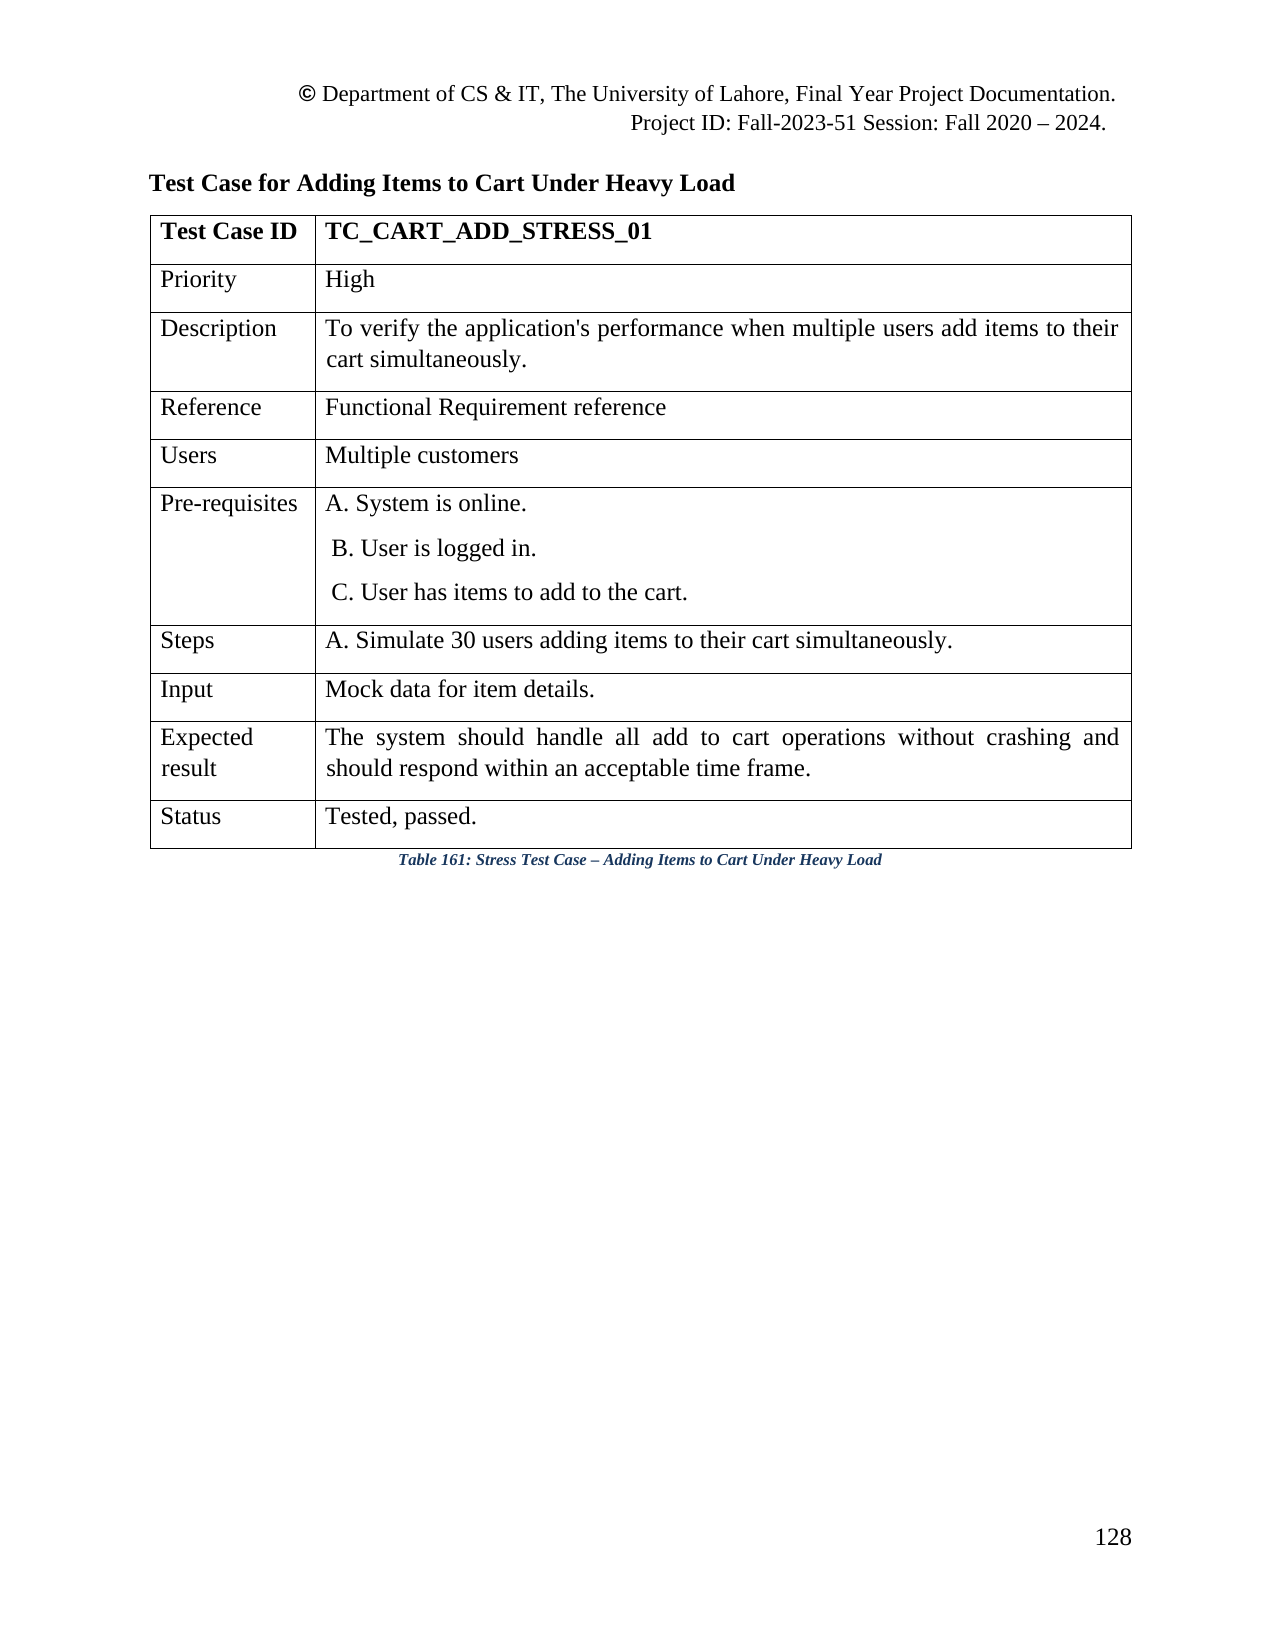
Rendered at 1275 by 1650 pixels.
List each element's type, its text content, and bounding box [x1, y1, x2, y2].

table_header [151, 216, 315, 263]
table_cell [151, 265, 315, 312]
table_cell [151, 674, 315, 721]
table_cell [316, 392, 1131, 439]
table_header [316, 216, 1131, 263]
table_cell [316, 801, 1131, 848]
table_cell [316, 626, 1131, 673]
text Test Case for Adding Items to Cart Under Heavy Load [148, 168, 1132, 197]
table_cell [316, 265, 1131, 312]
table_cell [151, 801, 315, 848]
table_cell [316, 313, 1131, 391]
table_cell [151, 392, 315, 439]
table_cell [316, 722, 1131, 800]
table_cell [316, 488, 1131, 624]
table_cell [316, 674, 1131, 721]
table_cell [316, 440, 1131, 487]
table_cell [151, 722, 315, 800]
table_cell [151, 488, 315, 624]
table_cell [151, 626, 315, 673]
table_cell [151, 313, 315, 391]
subtitle Table 161: Stress Test Case – Adding Items to Cart Under Heavy Load [150, 849, 1132, 868]
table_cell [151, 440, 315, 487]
